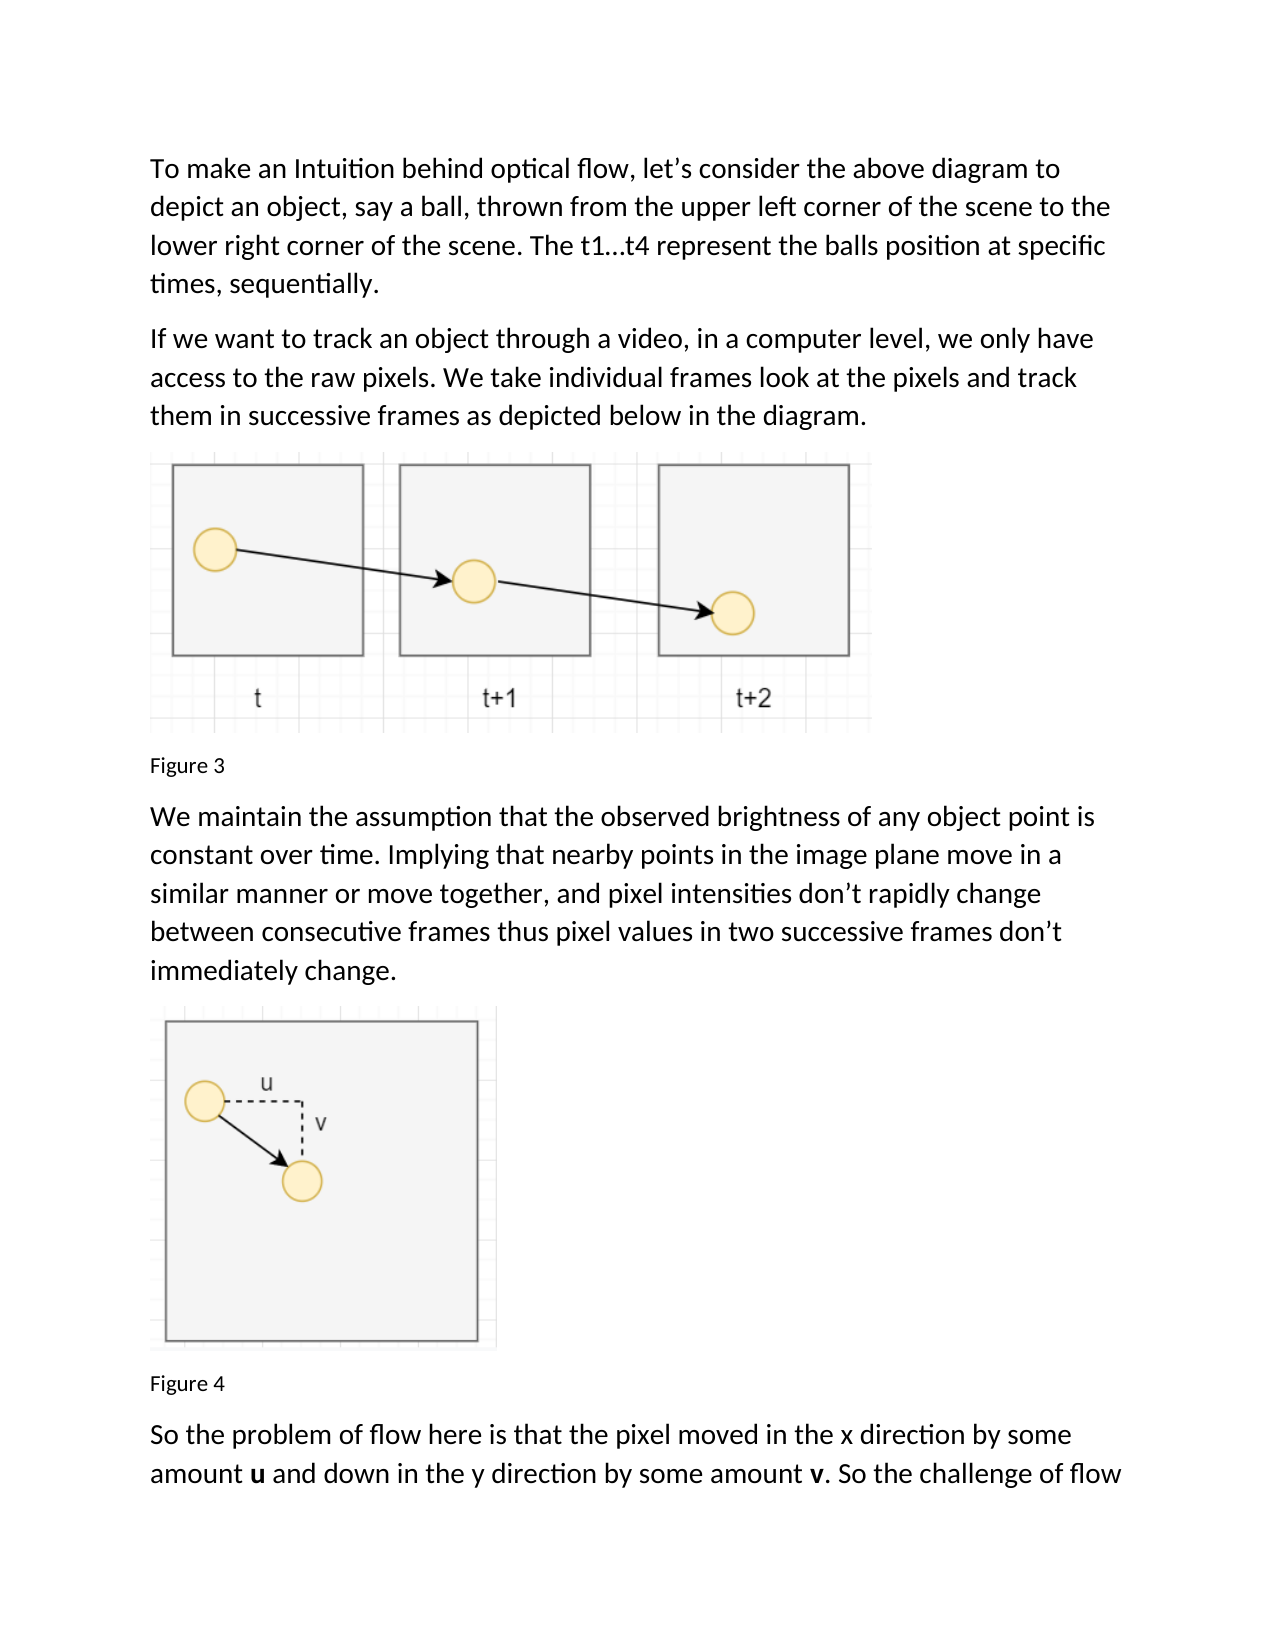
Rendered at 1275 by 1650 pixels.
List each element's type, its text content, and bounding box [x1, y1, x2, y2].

picture [150, 452, 872, 733]
text If we want to track an object through a video, in a computer level, we only have access to the raw pixels. We take individual frames look at the pixels and track them in successive frames as depicted below in the diagram. [150, 320, 1125, 433]
picture [150, 1006, 497, 1351]
text Figure 3 [150, 751, 1125, 779]
text To make an Intuition behind optical flow, let’s consider the above diagram to depict an object, say a ball, thrown from the upper left corner of the scene to the lower right corner of the scene. The t1…t4 represent the balls position at specific times, sequentially. [150, 150, 1125, 301]
text We maintain the assumption that the observed brightness of any object point is constant over time. Implying that nearby points in the image plane move in a similar manner or move together, and pixel intensities don’t rapidly change between consecutive frames thus pixel values in two successive frames don’t immediately change. [150, 798, 1125, 987]
text Figure 4 [150, 1369, 1125, 1397]
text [150, 1416, 1125, 1490]
